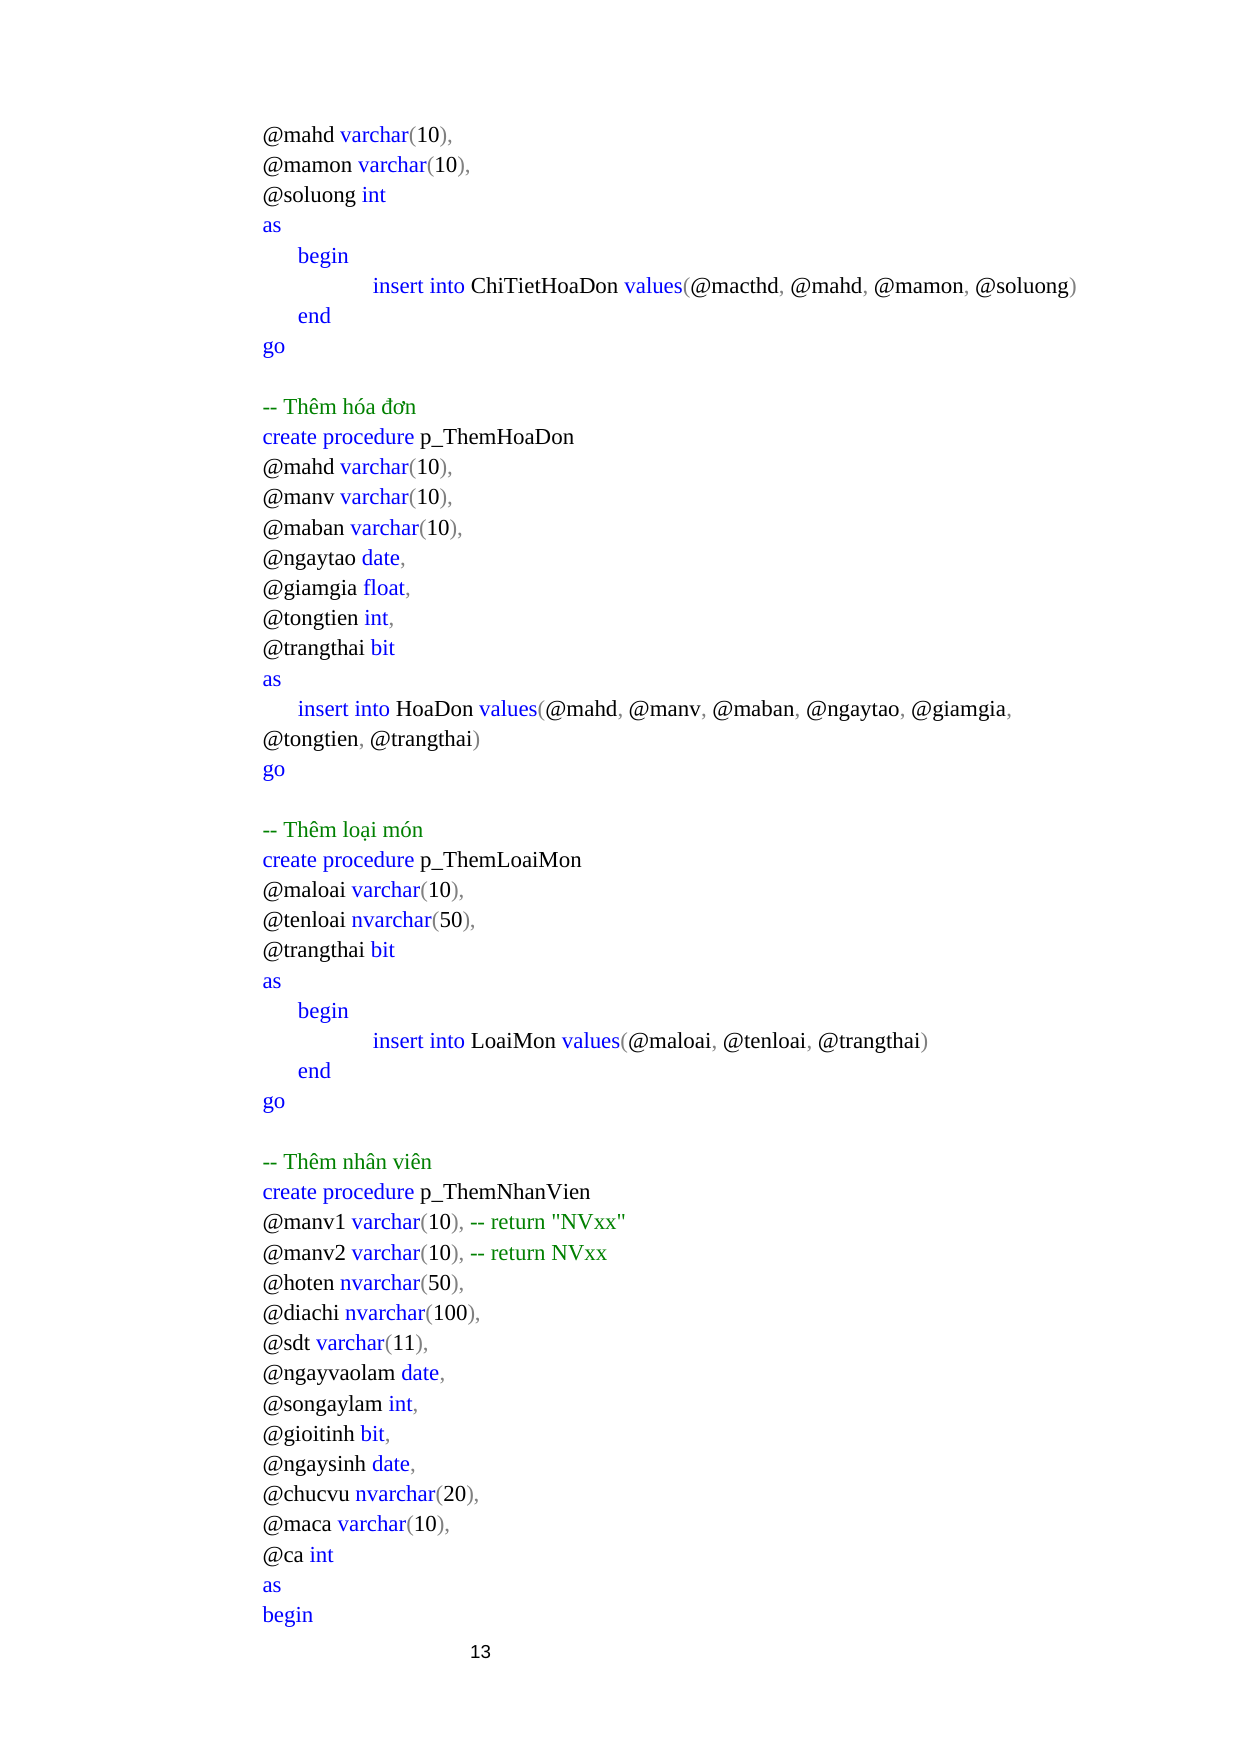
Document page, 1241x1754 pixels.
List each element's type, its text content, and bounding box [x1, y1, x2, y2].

text @soluong int [262, 181, 1093, 208]
text @ca int [262, 1541, 1093, 1567]
text as [262, 211, 1093, 238]
text @mahd varchar(10), [262, 121, 1093, 147]
text as [262, 967, 1093, 993]
text @diachi nvarchar(100), [262, 1299, 1093, 1325]
text go [262, 332, 1093, 359]
text -- Thêm nhân viên [262, 1148, 1093, 1174]
text as [262, 1571, 1093, 1597]
text @tongtien int, [262, 604, 1093, 631]
text begin [262, 1601, 1093, 1627]
text insert into LoaiMon values(@maloai, @tenloai, @trangthai) [262, 1027, 1093, 1053]
text go [262, 1087, 1093, 1114]
text end [262, 1057, 1093, 1084]
text @mamon varchar(10), [262, 151, 1093, 177]
text @songaylam int, [262, 1389, 1093, 1416]
text @manv varchar(10), [262, 483, 1093, 510]
text @maban varchar(10), [262, 513, 1093, 540]
text insert into HoaDon values(@mahd, @manv, @maban, @ngaytao, @giamgia, @tongtien, @trangthai) [262, 695, 1093, 751]
text create procedure p_ThemHoaDon [262, 423, 1093, 449]
text -- Thêm loại món [262, 816, 1093, 842]
text @ngaytao date, [262, 544, 1093, 570]
text as [262, 664, 1093, 691]
text begin [262, 242, 1093, 268]
text @maloai varchar(10), [262, 876, 1093, 902]
text go [262, 755, 1093, 782]
text @gioitinh bit, [262, 1420, 1093, 1446]
text @chucvu nvarchar(20), [262, 1480, 1093, 1507]
text @giamgia float, [262, 574, 1093, 600]
text end [262, 302, 1093, 328]
text -- Thêm hóa đơn [262, 393, 1093, 419]
text create procedure p_ThemNhanVien [262, 1178, 1093, 1204]
text begin [262, 997, 1093, 1023]
text create procedure p_ThemLoaiMon [262, 846, 1093, 872]
text @ngayvaolam date, [262, 1359, 1093, 1386]
text @trangthai bit [262, 936, 1093, 963]
text insert into ChiTietHoaDon values(@macthd, @mahd, @mamon, @soluong) [262, 272, 1093, 298]
text @sdt varchar(11), [262, 1329, 1093, 1356]
text @hoten nvarchar(50), [262, 1269, 1093, 1295]
text @mahd varchar(10), [262, 453, 1093, 479]
text @tenloai nvarchar(50), [262, 906, 1093, 933]
text @maca varchar(10), [262, 1510, 1093, 1537]
text @ngaysinh date, [262, 1450, 1093, 1476]
text @trangthai bit [262, 634, 1093, 661]
text @manv2 varchar(10), -- return NVxx [262, 1238, 1093, 1265]
text @manv1 varchar(10), -- return "NVxx" [262, 1208, 1093, 1235]
